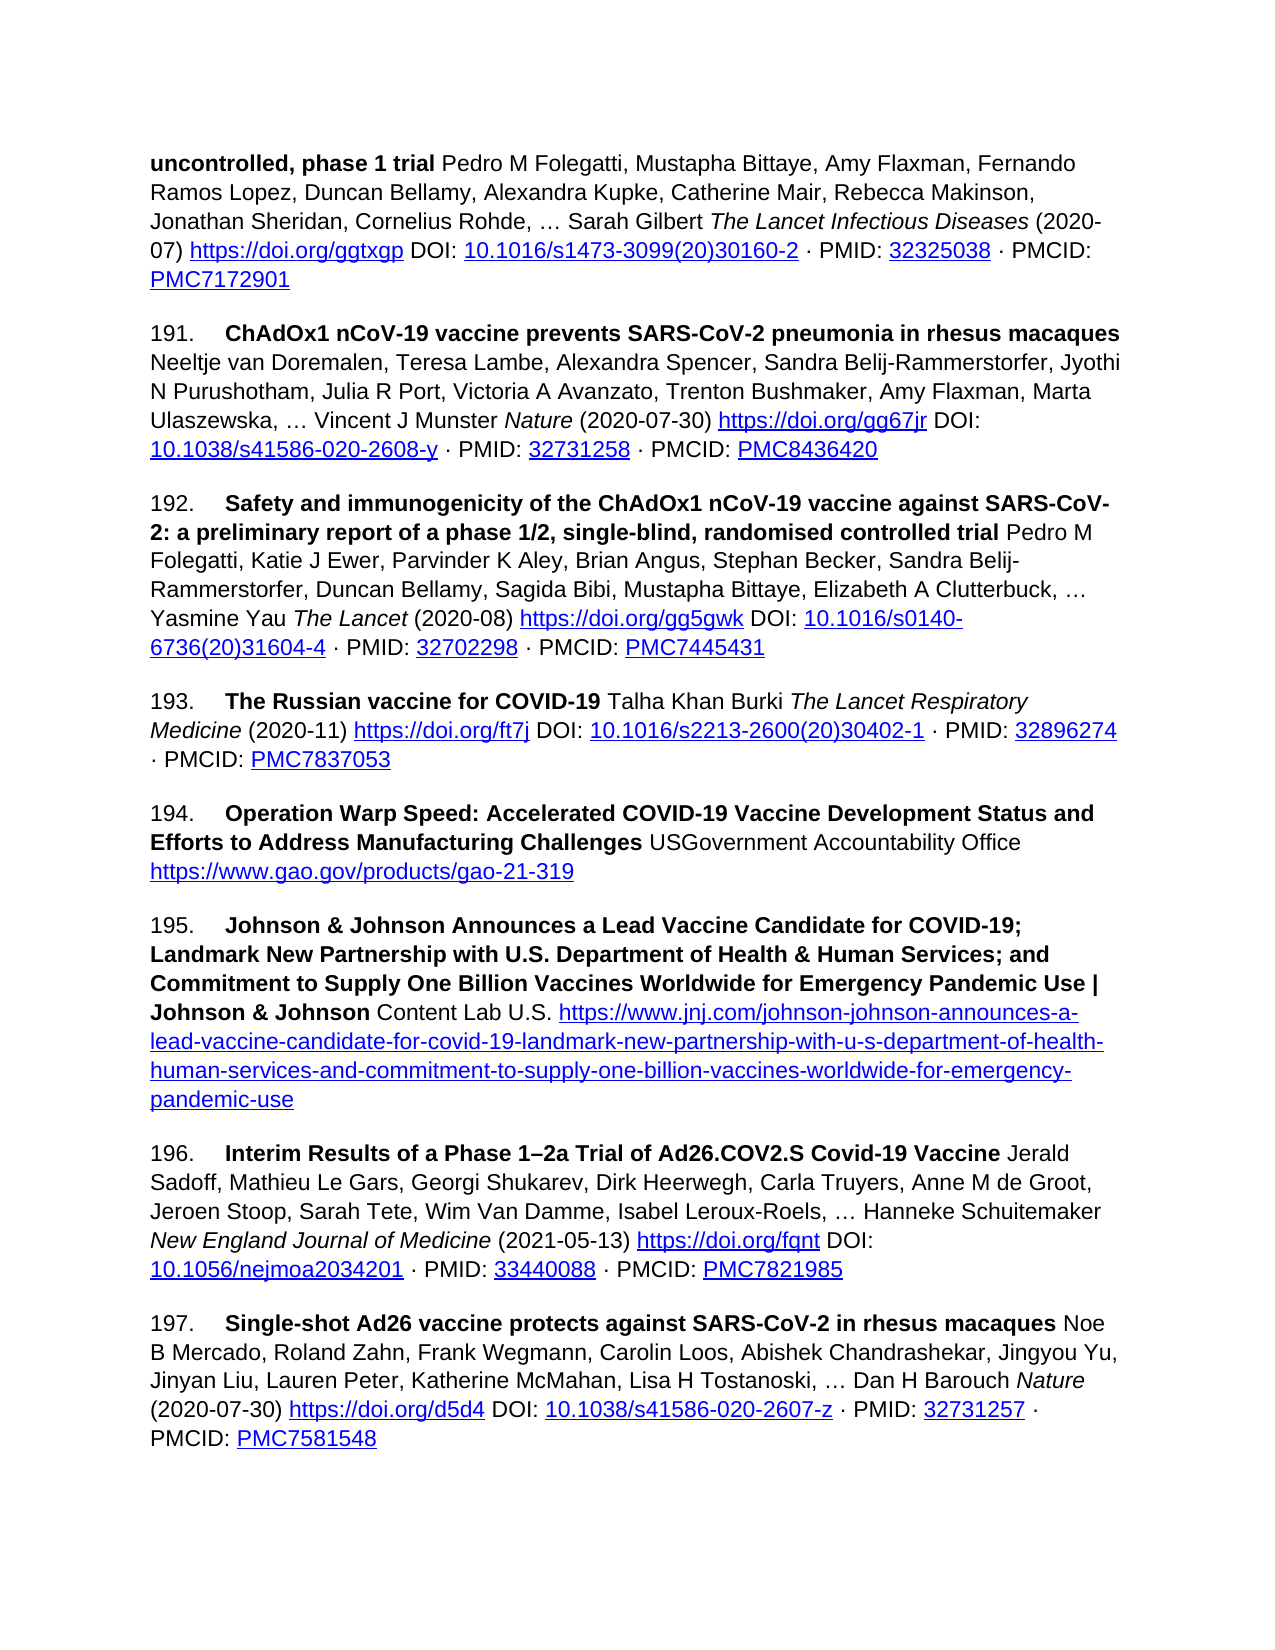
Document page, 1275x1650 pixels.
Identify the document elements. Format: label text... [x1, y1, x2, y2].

text 191. ChAdOx1 nCoV-19 vaccine prevents SARS-CoV-2 pneumonia in rhesus macaques Neeltje van Doremalen, Teresa Lambe, Alexandra Spencer, Sandra Belij-Rammerstorfer, Jyothi N Purushotham, Julia R Port, Victoria A Avanzato, Trenton Bushmaker, Amy Flaxman, Marta Ulaszewska, … Vincent J Munster Nature (2020-07-30) https://doi.org/gg67jr DOI: 10.1038/s41586-020-2608-y · PMID: 32731258 · PMCID: PMC8436420 [150, 320, 1125, 462]
text 194. Operation Warp Speed: Accelerated COVID-19 Vaccine Development Status and Efforts to Address Manufacturing Challenges USGovernment Accountability Office https://www.gao.gov/products/gao-21-319 [150, 800, 1125, 884]
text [150, 150, 1125, 292]
text 197. Single-shot Ad26 vaccine protects against SARS-CoV-2 in rhesus macaques Noe B Mercado, Roland Zahn, Frank Wegmann, Carolin Loos, Abishek Chandrashekar, Jingyou Yu, Jinyan Liu, Lauren Peter, Katherine McMahan, Lisa H Tostanoski, … Dan H Barouch Nature (2020-07-30) https://doi.org/d5d4 DOI: 10.1038/s41586-020-2607-z · PMID: 32731257 · PMCID: PMC7581548 [150, 1309, 1125, 1452]
text 195. Johnson & Johnson Announces a Lead Vaccine Candidate for COVID-19; Landmark New Partnership with U.S. Department of Health & Human Services; and Commitment to Supply One Billion Vaccines Worldwide for Emergency Pandemic Use | Johnson & Johnson Content Lab U.S. https://www.jnj.com/johnson-johnson-announces-a-lead-vaccine-candidate-for-covid-19-landmark-new-partnership-with-u-s-department-of-health-human-services-and-commitment-to-supply-one-billion-vaccines-worldwide-for-emergency-pandemic-use [150, 912, 1125, 1112]
text 196. Interim Results of a Phase 1–2a Trial of Ad26.COV2.S Covid-19 Vaccine Jerald Sadoff, Mathieu Le Gars, Georgi Shukarev, Dirk Heerwegh, Carla Truyers, Anne M de Groot, Jeroen Stoop, Sarah Tete, Wim Van Damme, Isabel Leroux-Roels, … Hanneke Schuitemaker New England Journal of Medicine (2021-05-13) https://doi.org/fqnt DOI: 10.1056/nejmoa2034201 · PMID: 33440088 · PMCID: PMC7821985 [150, 1140, 1125, 1282]
text 192. Safety and immunogenicity of the ChAdOx1 nCoV-19 vaccine against SARS-CoV-2: a preliminary report of a phase 1/2, single-blind, randomised controlled trial Pedro M Folegatti, Katie J Ewer, Parvinder K Aley, Brian Angus, Stephan Becker, Sandra Belij-Rammerstorfer, Duncan Bellamy, Sagida Bibi, Mustapha Bittaye, Elizabeth A Clutterbuck, … Yasmine Yau The Lancet (2020-08) https://doi.org/gg5gwk DOI: 10.1016/s0140-6736(20)31604-4 · PMID: 32702298 · PMCID: PMC7445431 [150, 489, 1125, 661]
text 193. The Russian vaccine for COVID-19 Talha Khan Burki The Lancet Respiratory Medicine (2020-11) https://doi.org/ft7j DOI: 10.1016/s2213-2600(20)30402-1 · PMID: 32896274 · PMCID: PMC7837053 [150, 688, 1125, 773]
